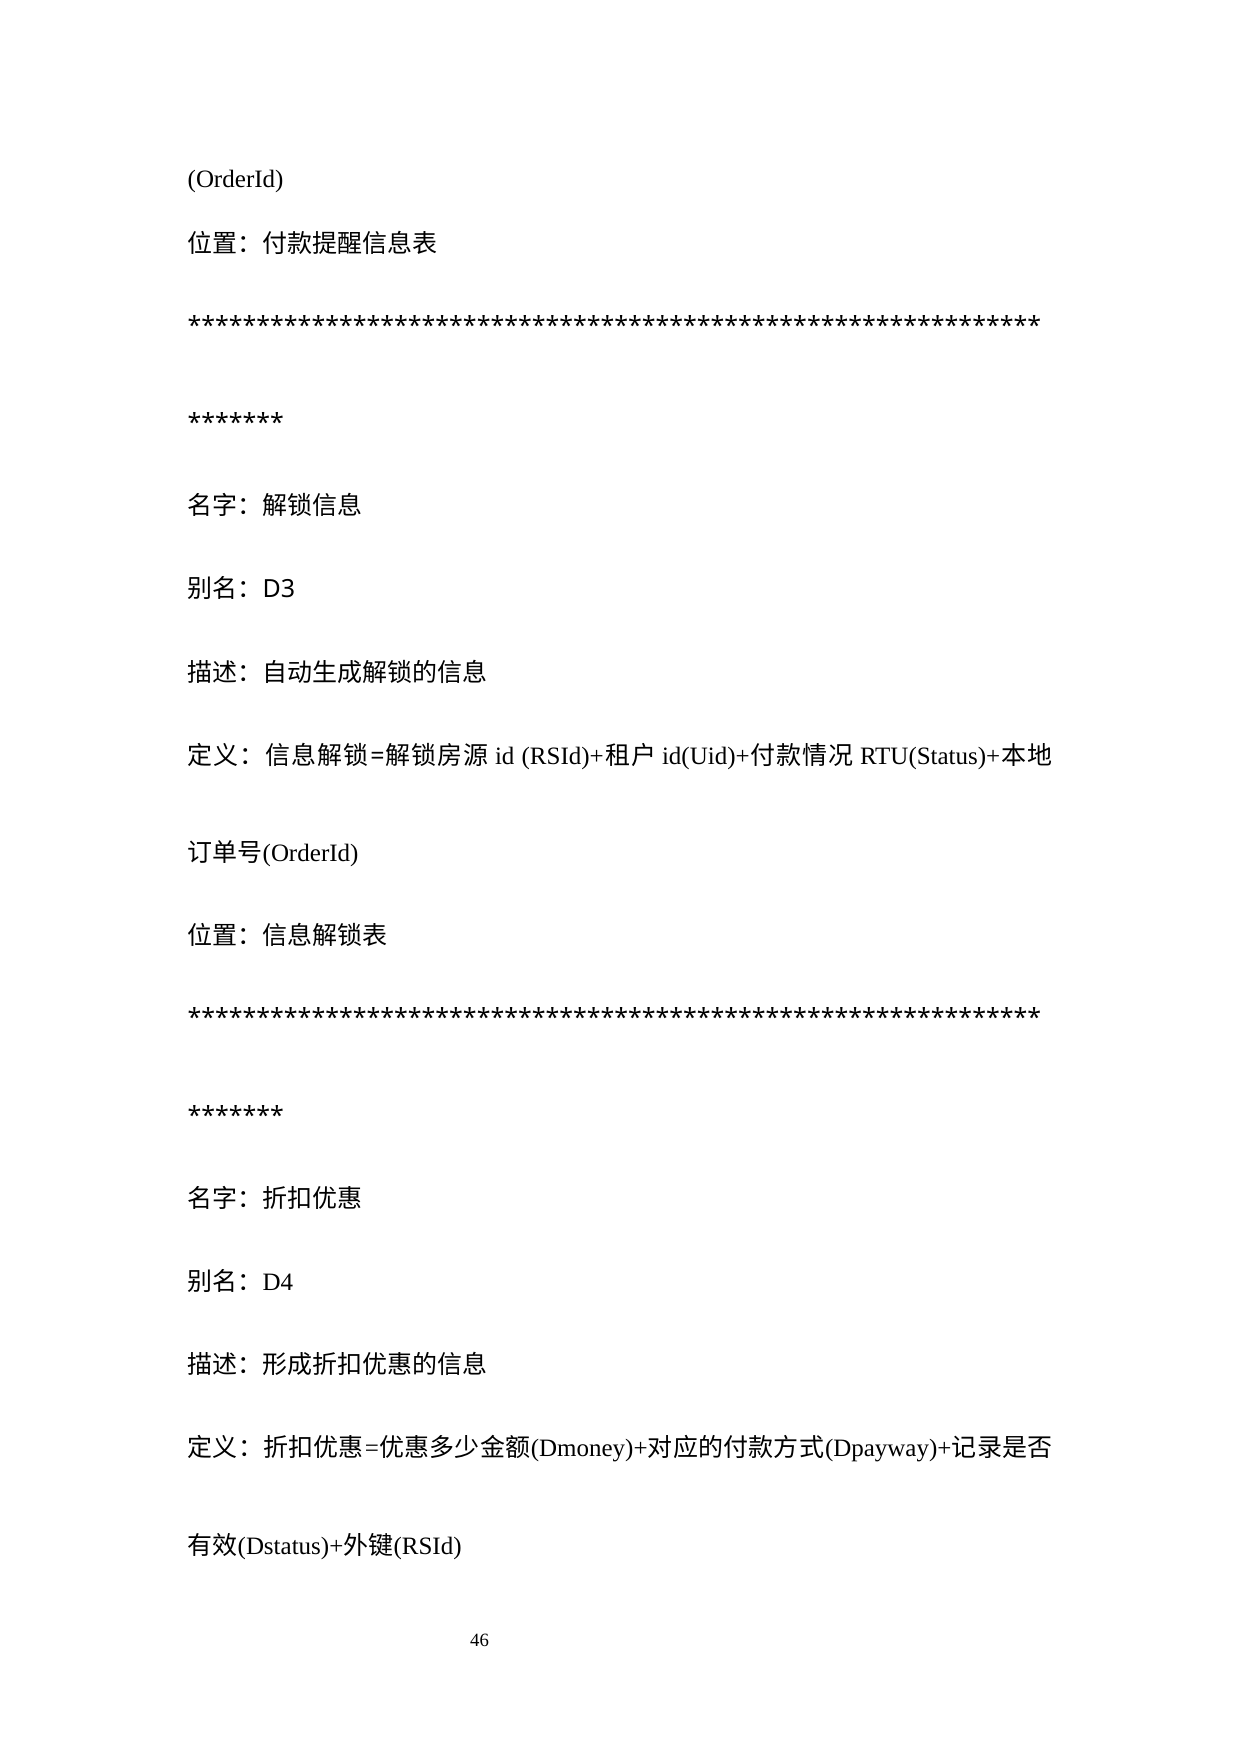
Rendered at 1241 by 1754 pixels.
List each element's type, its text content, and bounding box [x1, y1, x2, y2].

text 描述：形成折扣优惠的信息 [187, 1330, 1053, 1395]
text 别名：D3 [187, 554, 1053, 619]
text 名字：解锁信息 [187, 471, 1053, 536]
text 描述：自动生成解锁的信息 [187, 638, 1053, 703]
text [187, 162, 1053, 194]
text 别名：D4 [187, 1247, 1053, 1312]
text 位置：信息解锁表 [187, 901, 1053, 966]
text 位置：付款提醒信息表 [187, 209, 1053, 274]
text ********************************************************************* [187, 292, 1053, 454]
text 定义：信息解锁=解锁房源id (RSId)+租户id(Uid)+付款情况RTU(Status)+本地订单号(OrderId) [187, 721, 1053, 883]
text 定义：折扣优惠=优惠多少金额(Dmoney)+对应的付款方式(Dpayway)+记录是否有效(Dstatus)+外键(RSId) [187, 1413, 1053, 1576]
text ********************************************************************* [187, 984, 1053, 1147]
text 名字：折扣优惠 [187, 1164, 1053, 1229]
